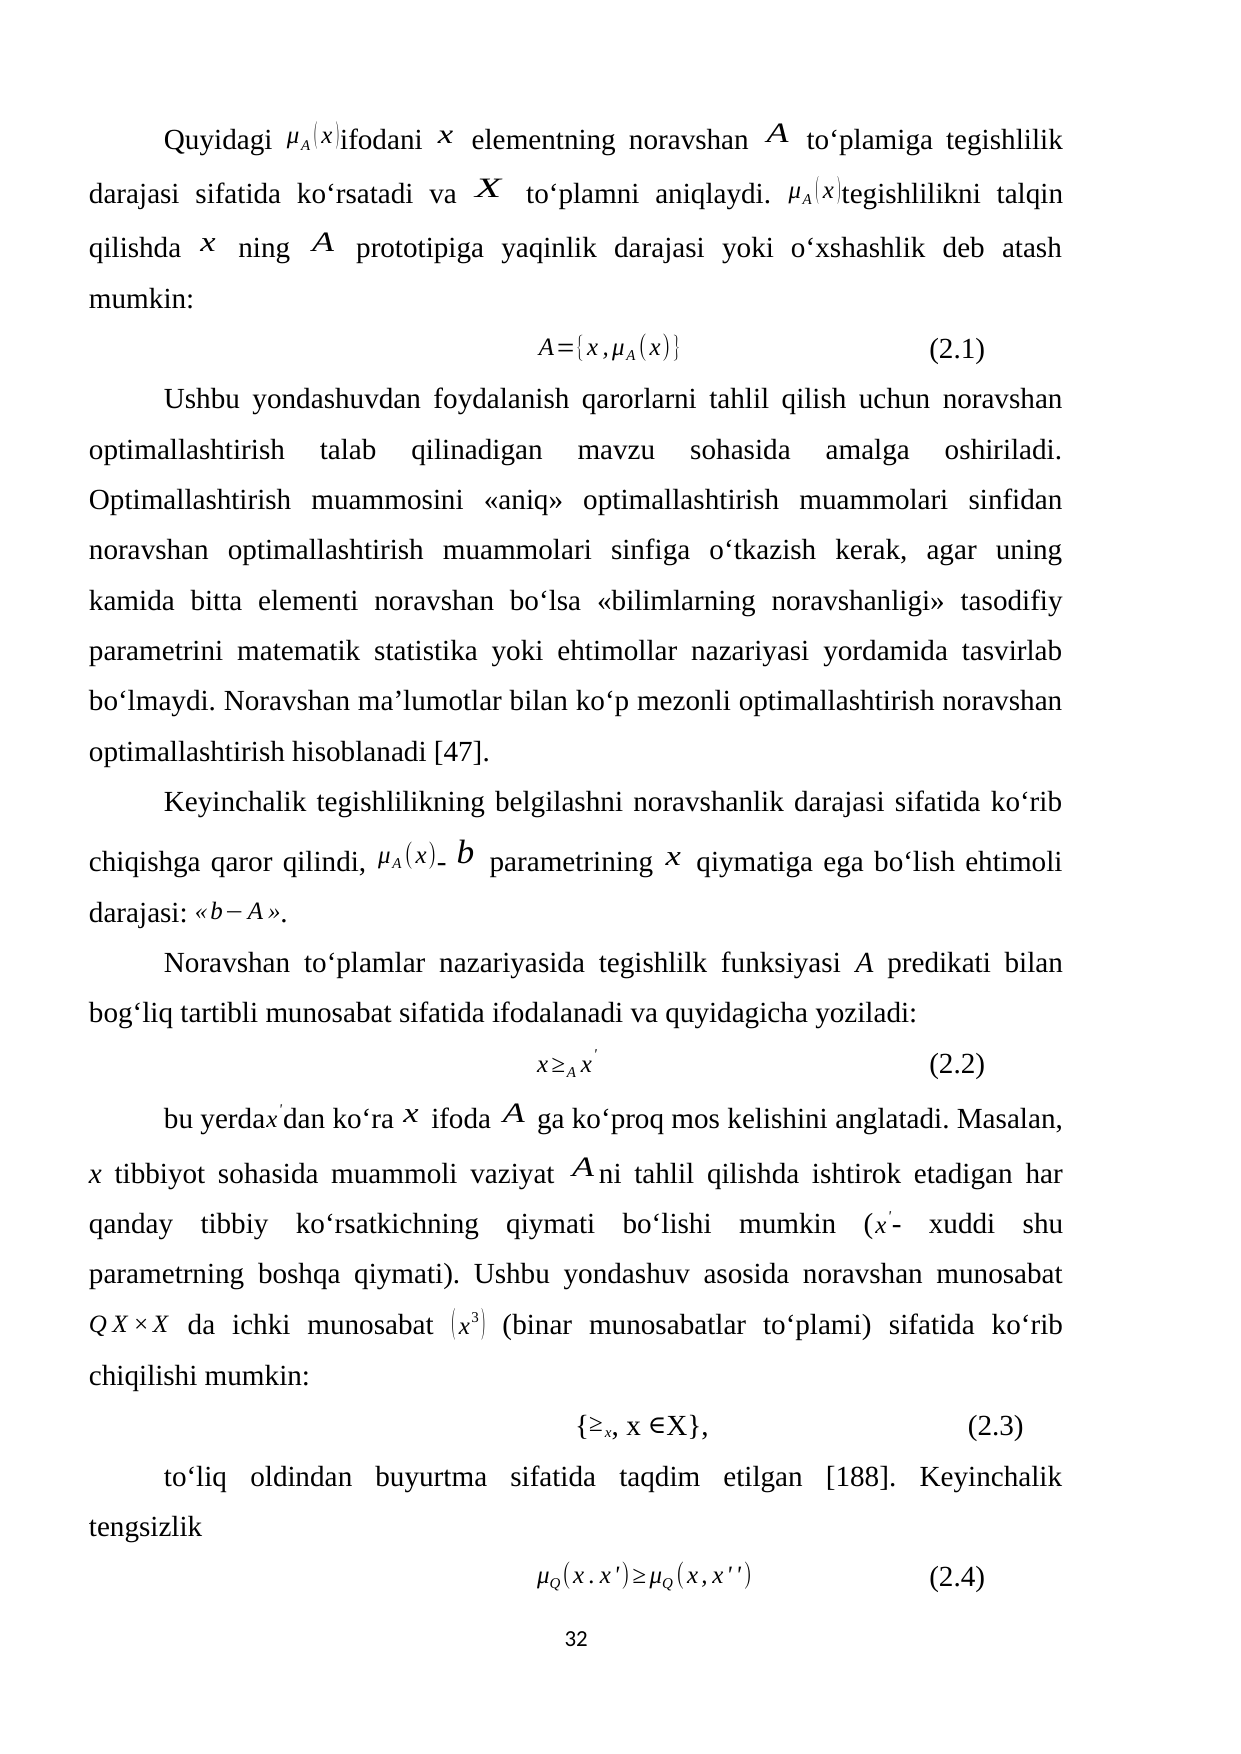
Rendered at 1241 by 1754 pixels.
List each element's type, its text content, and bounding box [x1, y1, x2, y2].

text {, x X}, (2.3) [89, 1408, 1063, 1442]
text (2.2) [89, 1046, 1063, 1081]
text Quyidagi ifodani elementning noravshan to‘plamiga tegishlilik darajasi sifatida ko‘rsatadi va to‘plamni aniqlaydi. tegishlilikni talqin qilishda ning prototipiga yaqinlik darajasi yoki o‘xshashlik deb atash mumkin: [89, 118, 1063, 314]
text Ushbu yondashuvdan foydalanish qarorlarni tahlil qilish uchun noravshan optimallashtirish talab qilinadigan mavzu sohasida amalga oshiriladi. Optimallashtirish muammosini «aniq» optimallashtirish muammolari sinfidan noravshan optimallashtirish muammolari sinfiga o‘tkazish kerak, agar uning kamida bitta elementi noravshan bo‘lsa «bilimlarning noravshanligi» tasodifiy parametrini matematik statistika yoki ehtimollar nazariyasi yordamida tasvirlab bo‘lmaydi. Noravshan maʼlumotlar bilan ko‘p mezonli optimallashtirish noravshan optimallashtirish hisoblanadi [47]. [89, 382, 1063, 767]
text to‘liq oldindan buyurtma sifatida taqdim etilgan [188]. Keyinchalik tengsizlik [89, 1459, 1063, 1542]
text (2.4) [89, 1559, 1063, 1593]
text bu yerdadan ko‘ra ifoda ga ko‘proq mos kelishini anglatadi. Masalan, x tibbiyot sohasida muammoli vaziyat ni tahlil qilishda ishtirok etadigan har qanday tibbiy ko‘rsatkichning qiymati bo‘lishi mumkin (- xuddi shu parametrning boshqa qiymati). Ushbu yondashuv asosida noravshan munosabat da ichki munosabat (binar munosabatlar to‘plami) sifatida ko‘rib chiqilishi mumkin: [89, 1097, 1063, 1392]
text Keyinchalik tegishlilikning belgilashni noravshanlik darajasi sifatida ko‘rib chiqishga qaror qilindi, - parametrining qiymatiga ega bo‘lish ehtimoli darajasi: . [89, 784, 1063, 928]
text (2.1) [89, 331, 1063, 365]
text Noravshan toʻplamlar nazariyasida tegishlilk funksiyasi A predikati bilan bogʻliq tartibli munosabat sifatida ifodalanadi va quyidagicha yoziladi: [89, 945, 1063, 1029]
